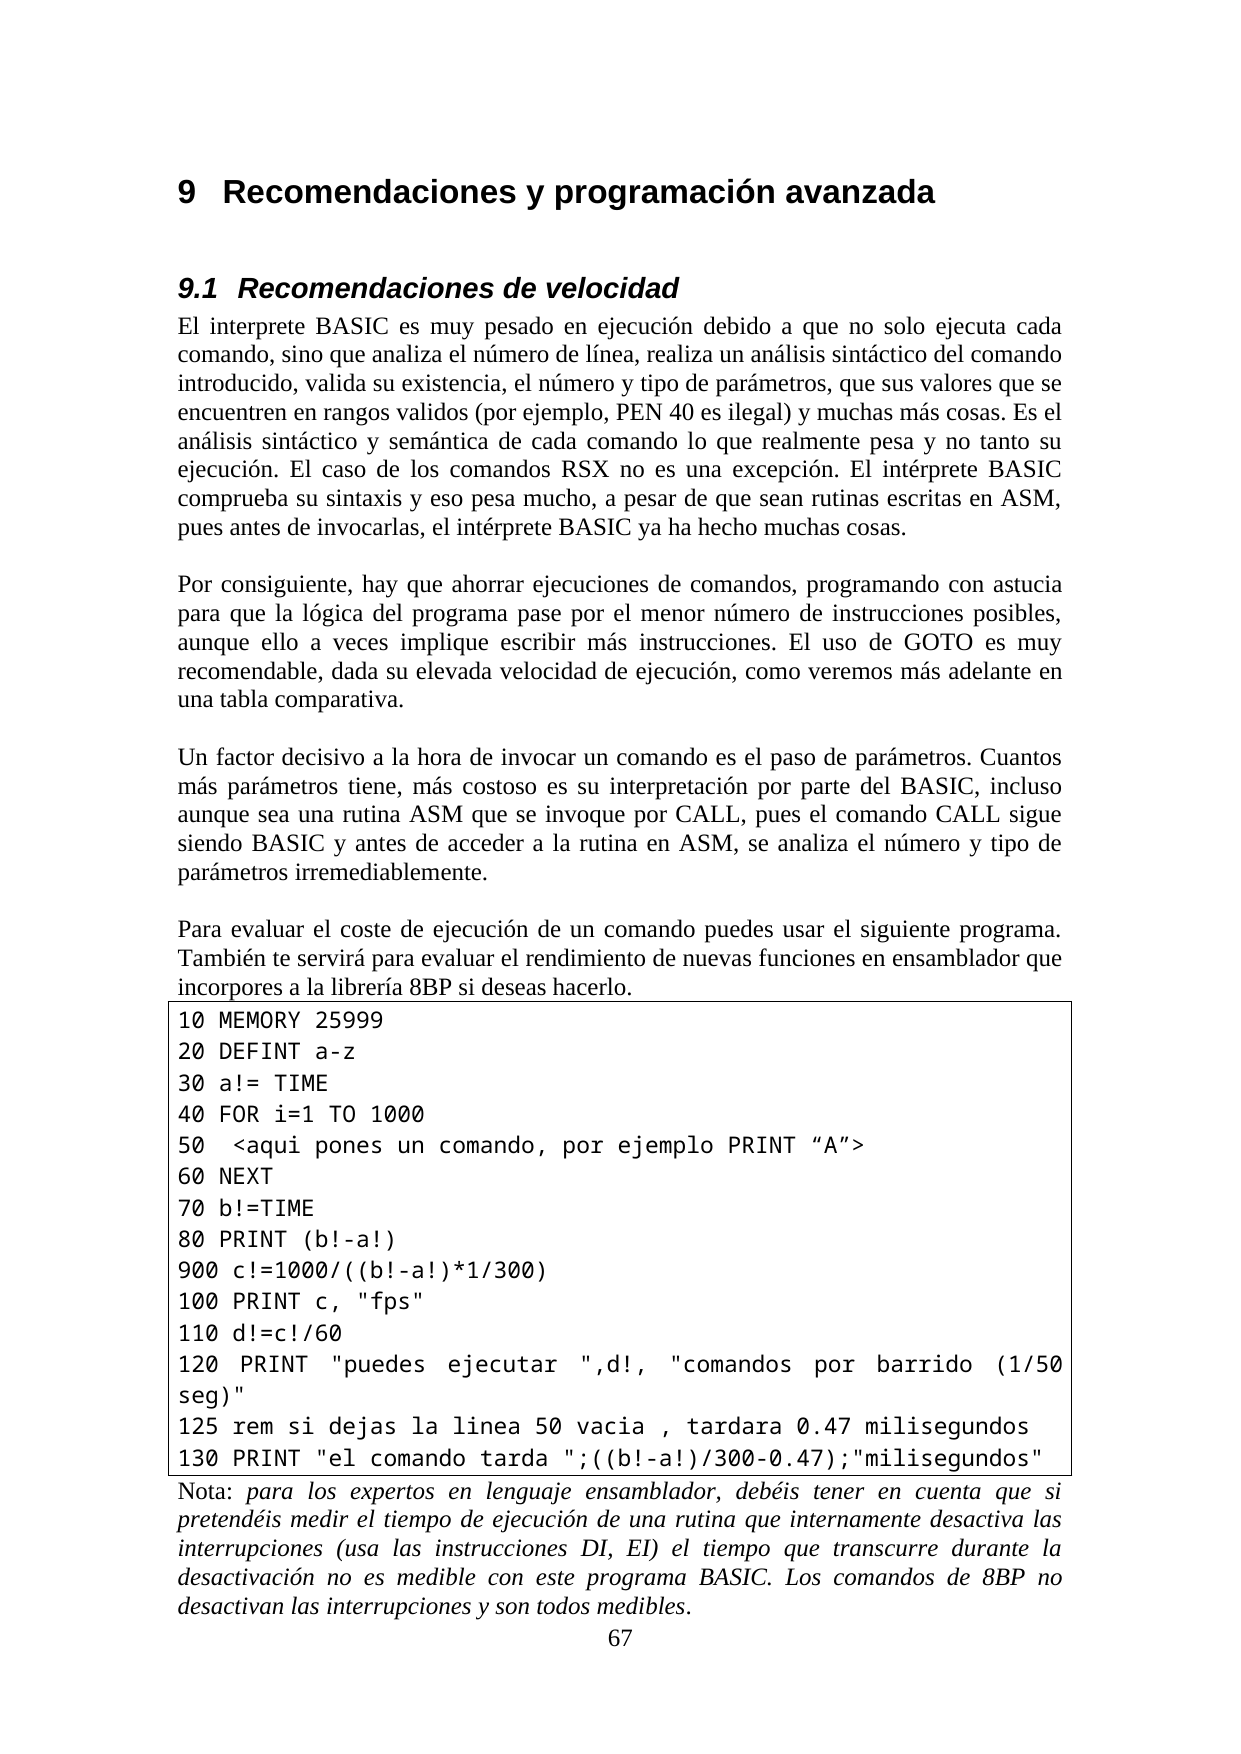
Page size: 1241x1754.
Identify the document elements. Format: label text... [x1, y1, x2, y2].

text Por consiguiente, hay que ahorrar ejecuciones de comandos, programando con astucia para que la lógica del programa pase por el menor número de instrucciones posibles, aunque ello a veces implique escribir más instrucciones. El uso de GOTO es muy recomendable, dada su elevada velocidad de ejecución, como veremos más adelante en una tabla comparativa. [177, 569, 1063, 713]
subtitle Recomendaciones y programación avanzada [177, 173, 1063, 211]
text Para evaluar el coste de ejecución de un comando puedes usar el siguiente programa. También te servirá para evaluar el rendimiento de nuevas funciones en ensamblador que incorpores a la librería 8BP si deseas hacerlo. [177, 914, 1063, 1001]
subtitle Recomendaciones de velocidad [177, 271, 1063, 304]
text 120 PRINT "puedes ejecutar ",d!, "comandos por barrido (1/50 seg)" [177, 1348, 1063, 1410]
text 70 b!=TIME [177, 1191, 1063, 1223]
text 80 PRINT (b!-a!) [177, 1223, 1063, 1254]
text 40 FOR i=1 TO 1000 [177, 1098, 1063, 1129]
text 100 PRINT c, "fps" [177, 1285, 1063, 1316]
text 50 <aqui pones un comando, por ejemplo PRINT “A”> [177, 1129, 1063, 1160]
text 20 DEFINT a-z [177, 1035, 1063, 1066]
text 60 NEXT [177, 1160, 1063, 1191]
text 125 rem si dejas la linea 50 vacia , tardara 0.47 milisegundos [177, 1410, 1063, 1438]
text El interprete BASIC es muy pesado en ejecución debido a que no solo ejecuta cada comando, sino que analiza el número de línea, realiza un análisis sintáctico del comando introducido, valida su existencia, el número y tipo de parámetros, que sus valores que se encuentren en rangos validos (por ejemplo, PEN 40 es ilegal) y muchas más cosas. Es el análisis sintáctico y semántica de cada comando lo que realmente pesa y no tanto su ejecución. El caso de los comandos RSX no es una excepción. El intérprete BASIC comprueba su sintaxis y eso pesa mucho, a pesar de que sean rutinas escritas en ASM, pues antes de invocarlas, el intérprete BASIC ya ha hecho muchas cosas. [177, 311, 1063, 541]
text 10 MEMORY 25999 [169, 1002, 1071, 1035]
text 900 c!=1000/((b!-a!)*1/300) [177, 1254, 1063, 1285]
text Un factor decisivo a la hora de invocar un comando es el paso de parámetros. Cuantos más parámetros tiene, más costoso es su interpretación por parte del BASIC, incluso aunque sea una rutina ASM que se invoque por CALL, pues el comando CALL sigue siendo BASIC y antes de acceder a la rutina en ASM, se analiza el número y tipo de parámetros irremediablemente. [177, 742, 1063, 886]
text 30 a!= TIME [177, 1066, 1063, 1098]
text 110 d!=c!/60 [177, 1316, 1063, 1348]
text 130 PRINT "el comando tarda ";((b!-a!)/300-0.47);"milisegundos" [169, 1438, 1071, 1475]
text Nota: para los expertos en lenguaje ensamblador, debéis tener en cuenta que si pretendéis medir el tiempo de ejecución de una rutina que internamente desactiva las interrupciones (usa las instrucciones DI, EI) el tiempo que transcurre durante la desactivación no es medible con este programa BASIC. Los comandos de 8BP no desactivan las interrupciones y son todos medibles. [177, 1476, 1063, 1619]
